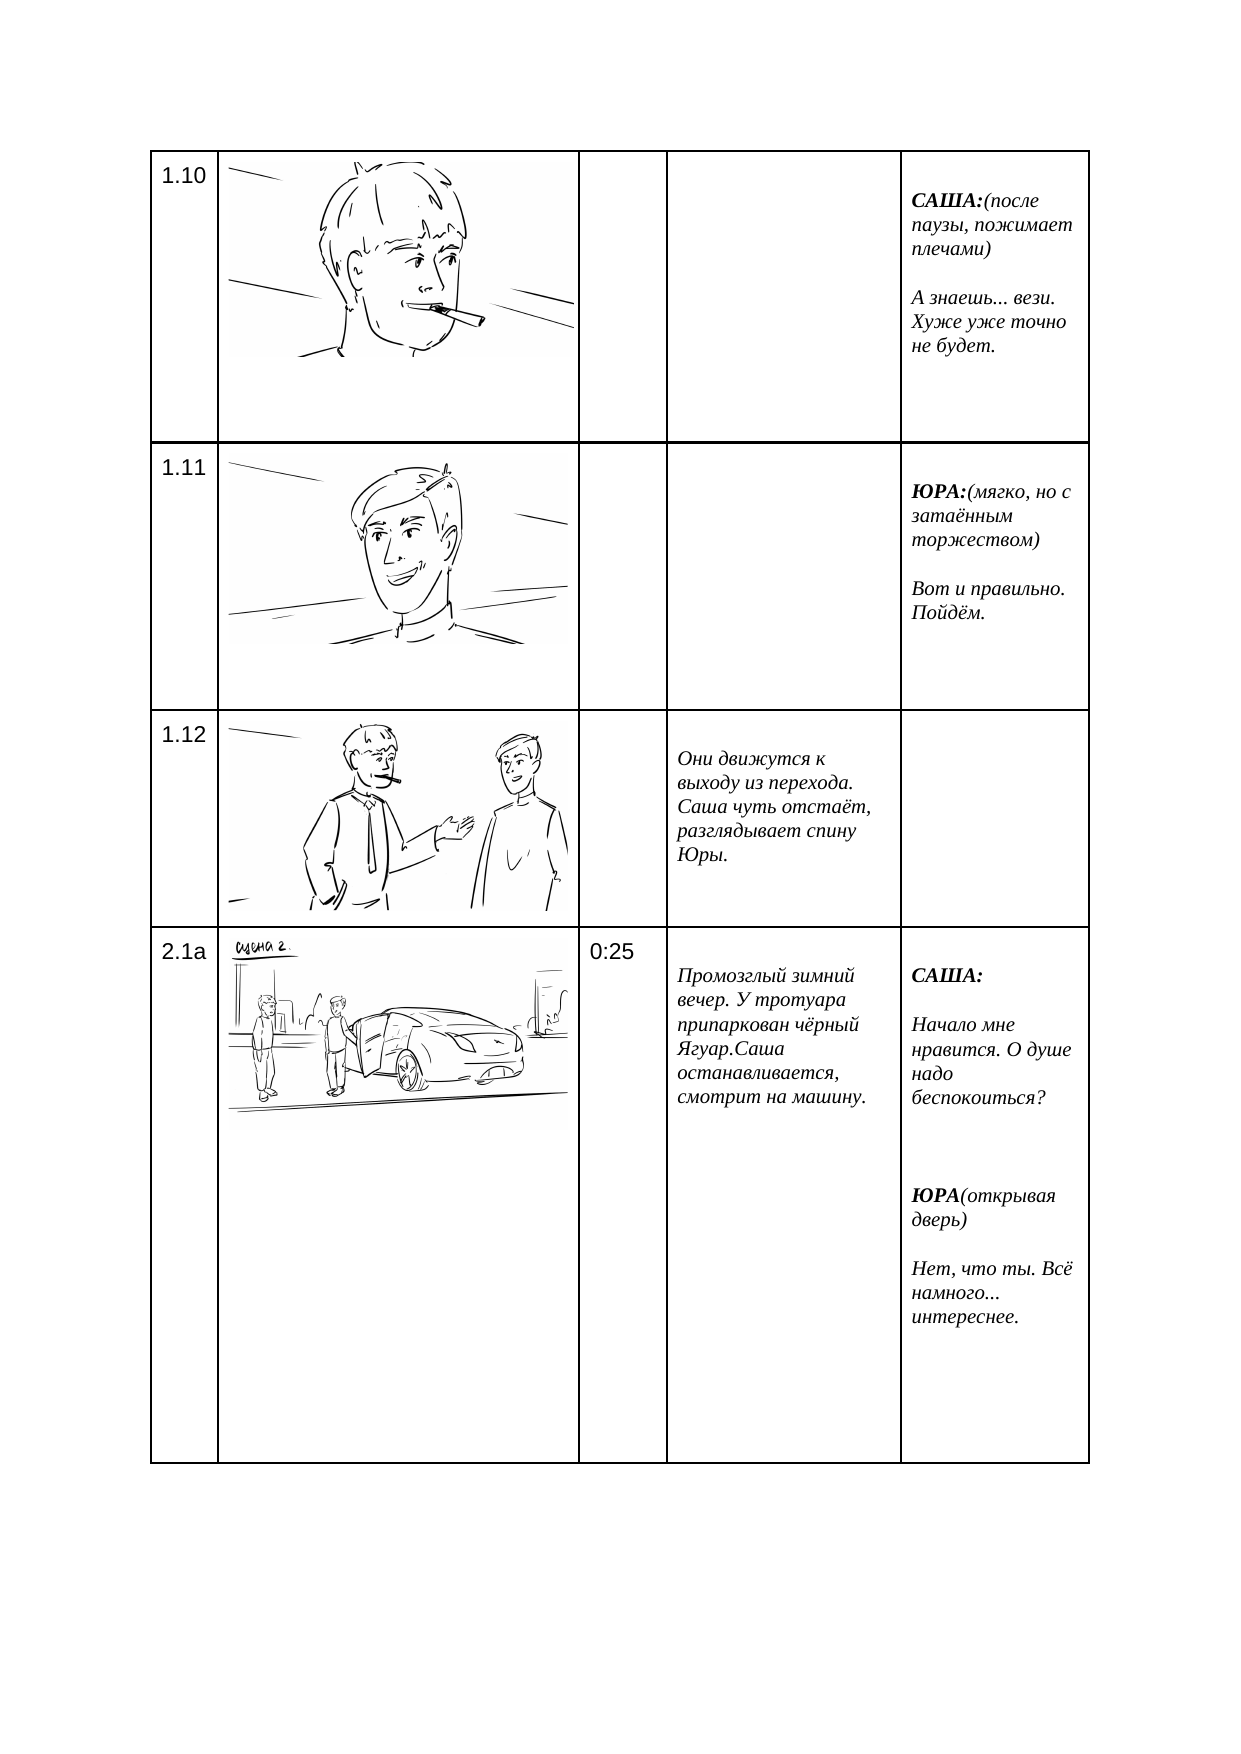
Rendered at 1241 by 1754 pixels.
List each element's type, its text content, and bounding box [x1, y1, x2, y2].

table_cell 2.1а [152, 928, 217, 1462]
table_cell Промозглый зимний вечер. У тротуара припаркован чёрный Ягуар.Саша останавливается, смотрит на машину. [668, 928, 900, 1462]
table_cell [219, 152, 578, 441]
table_cell САША:(после паузы, пожимает плечами) А знаешь... вези. Хуже уже точно не будет. [902, 152, 1088, 441]
table_cell 1.11 [152, 444, 217, 709]
table_cell [219, 711, 578, 926]
table_cell [580, 711, 666, 926]
table_cell [219, 444, 578, 709]
picture [228, 721, 568, 911]
table_cell ЮРА:(мягко, но с затаённым торжеством) Вот и правильно. Пойдём. [902, 444, 1088, 709]
picture [228, 162, 574, 357]
table_cell [668, 444, 900, 709]
table_cell САША: Начало мне нравится. О душе надо беспокоиться? ЮРА(открывая дверь) Нет, что ты. Всё намного... интереснее. [902, 928, 1088, 1462]
table_cell [580, 152, 666, 441]
table_cell [580, 444, 666, 709]
table_cell Они движутся к выходу из перехода. Саша чуть отстаёт, разглядывает спину Юры. [668, 711, 900, 926]
picture [228, 938, 568, 1130]
picture [228, 453, 568, 644]
table_cell 1.10 [152, 152, 217, 441]
table_cell [668, 152, 900, 441]
table_cell 0:25 [580, 928, 666, 1462]
table_cell [902, 711, 1088, 926]
table_cell 1.12 [152, 711, 217, 926]
table_cell [219, 928, 578, 1462]
